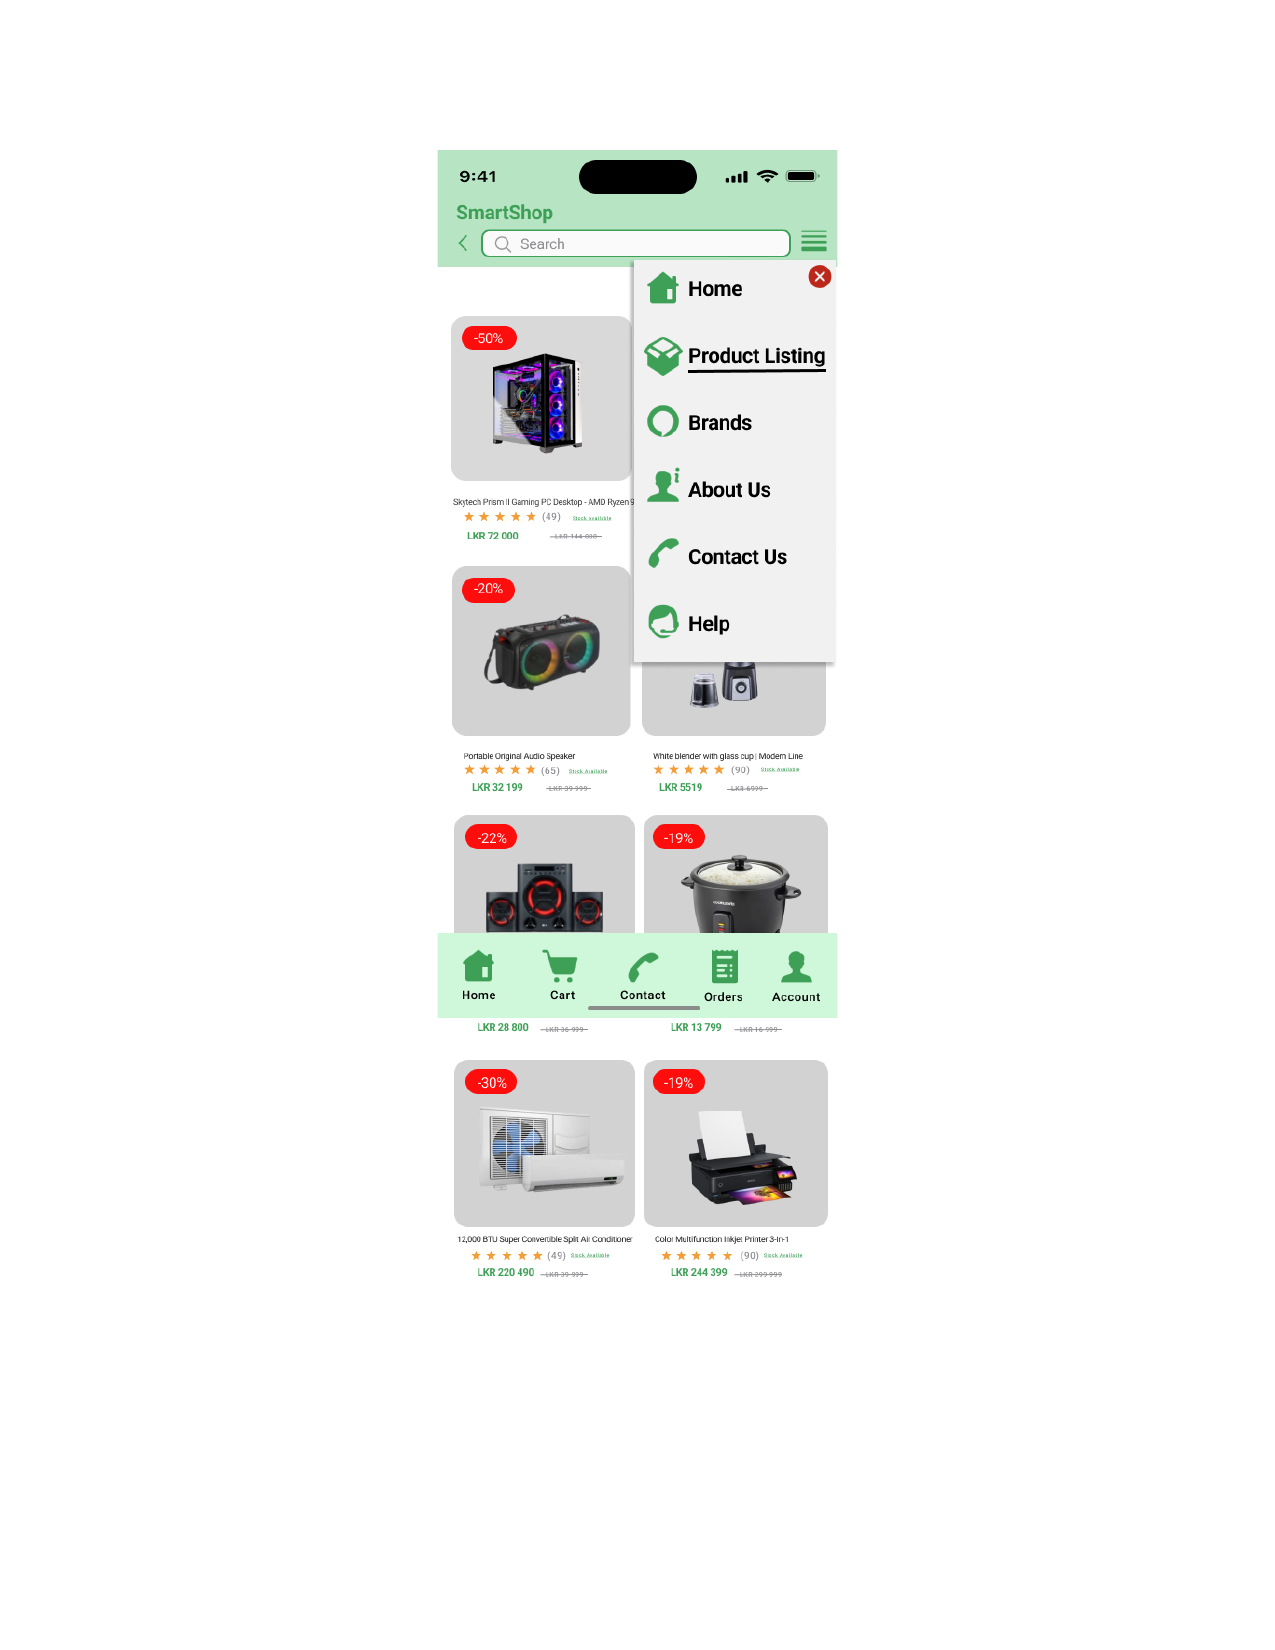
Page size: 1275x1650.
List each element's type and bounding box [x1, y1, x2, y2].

picture [437, 150, 838, 1399]
